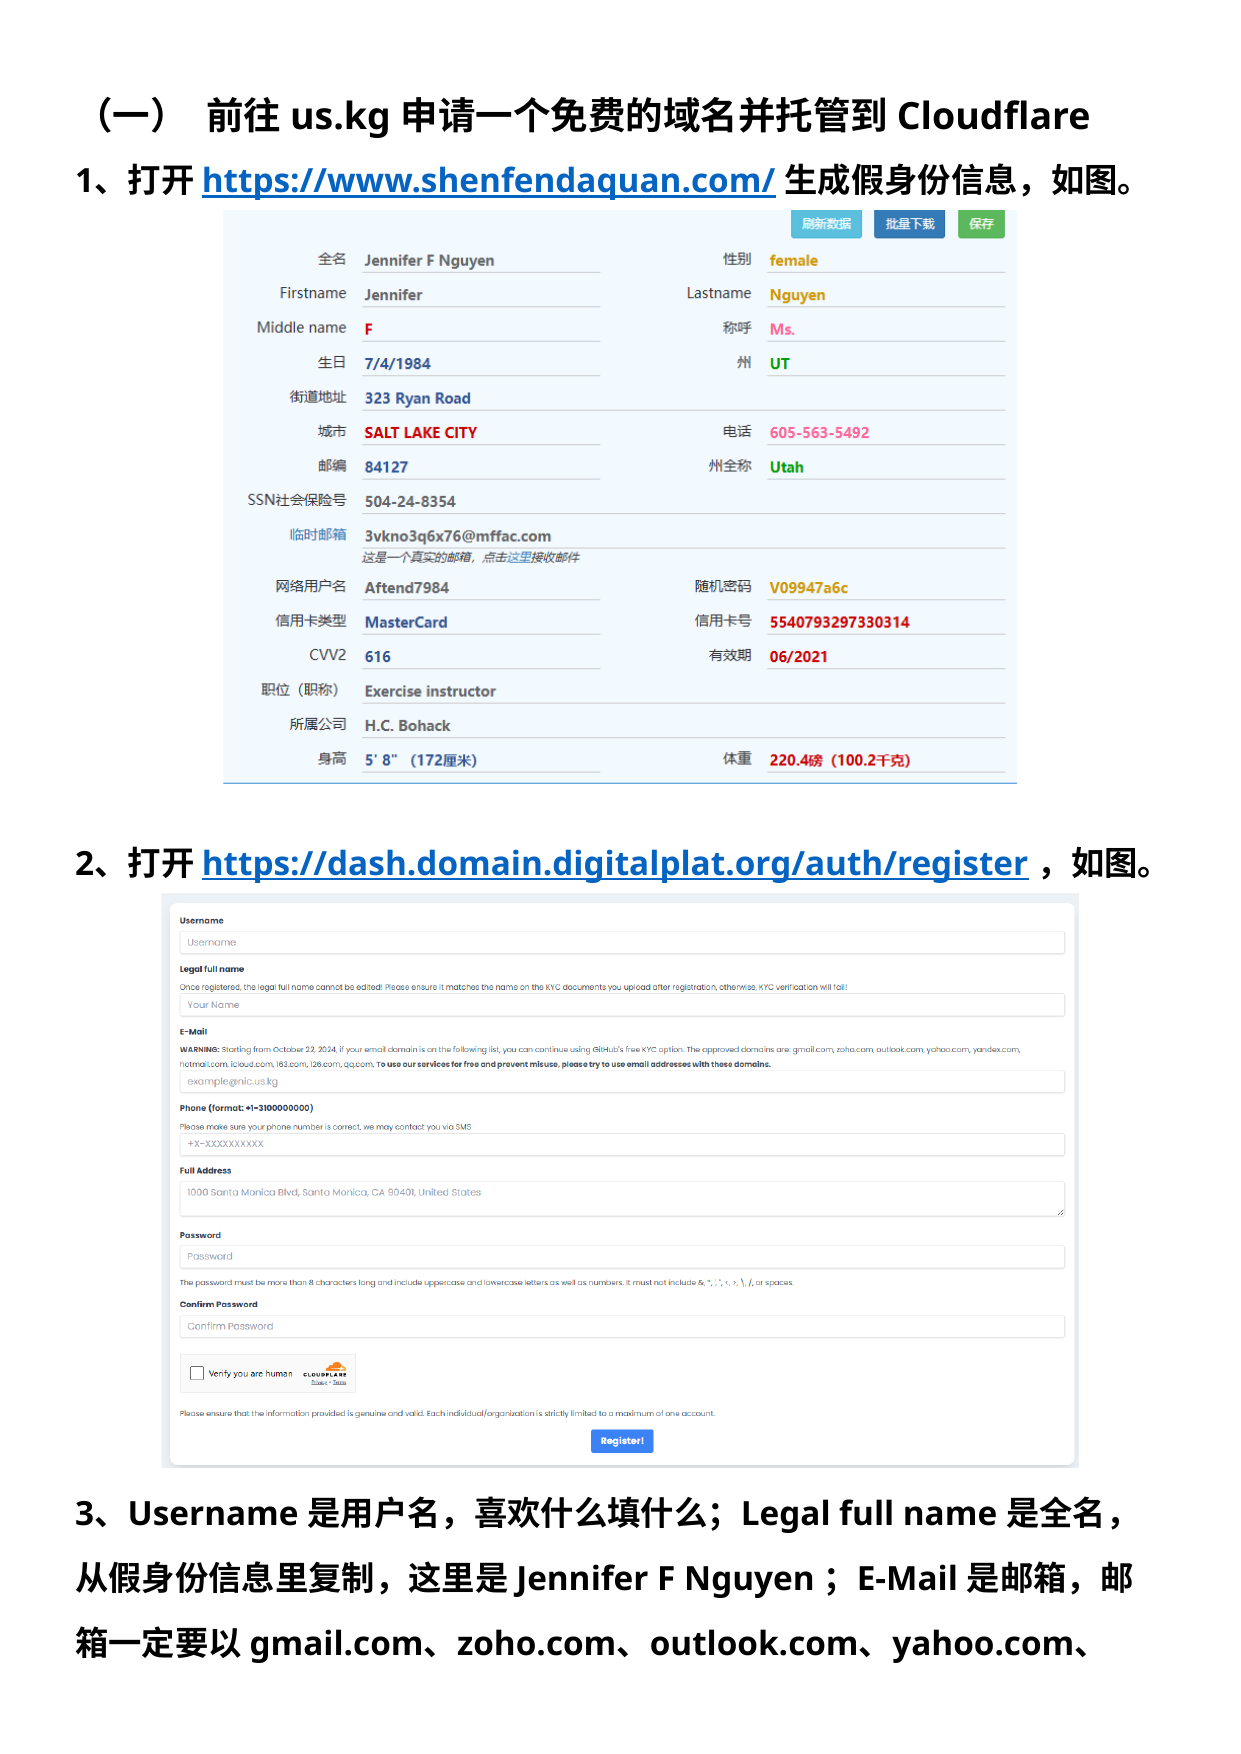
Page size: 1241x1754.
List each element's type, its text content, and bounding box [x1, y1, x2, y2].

picture [223, 210, 1017, 801]
text 1、打开 https://www.shenfendaquan.com/ 生成假身份信息，如图。 [75, 146, 1165, 211]
text 2、打开 https://dash.domain.digitalplat.org/auth/register ，如图。 [75, 828, 1165, 893]
picture [161, 893, 1079, 1468]
list 前往 us.kg 申请一个免费的域名并托管到 Cloudflare [75, 81, 1165, 146]
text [75, 1478, 1165, 1673]
